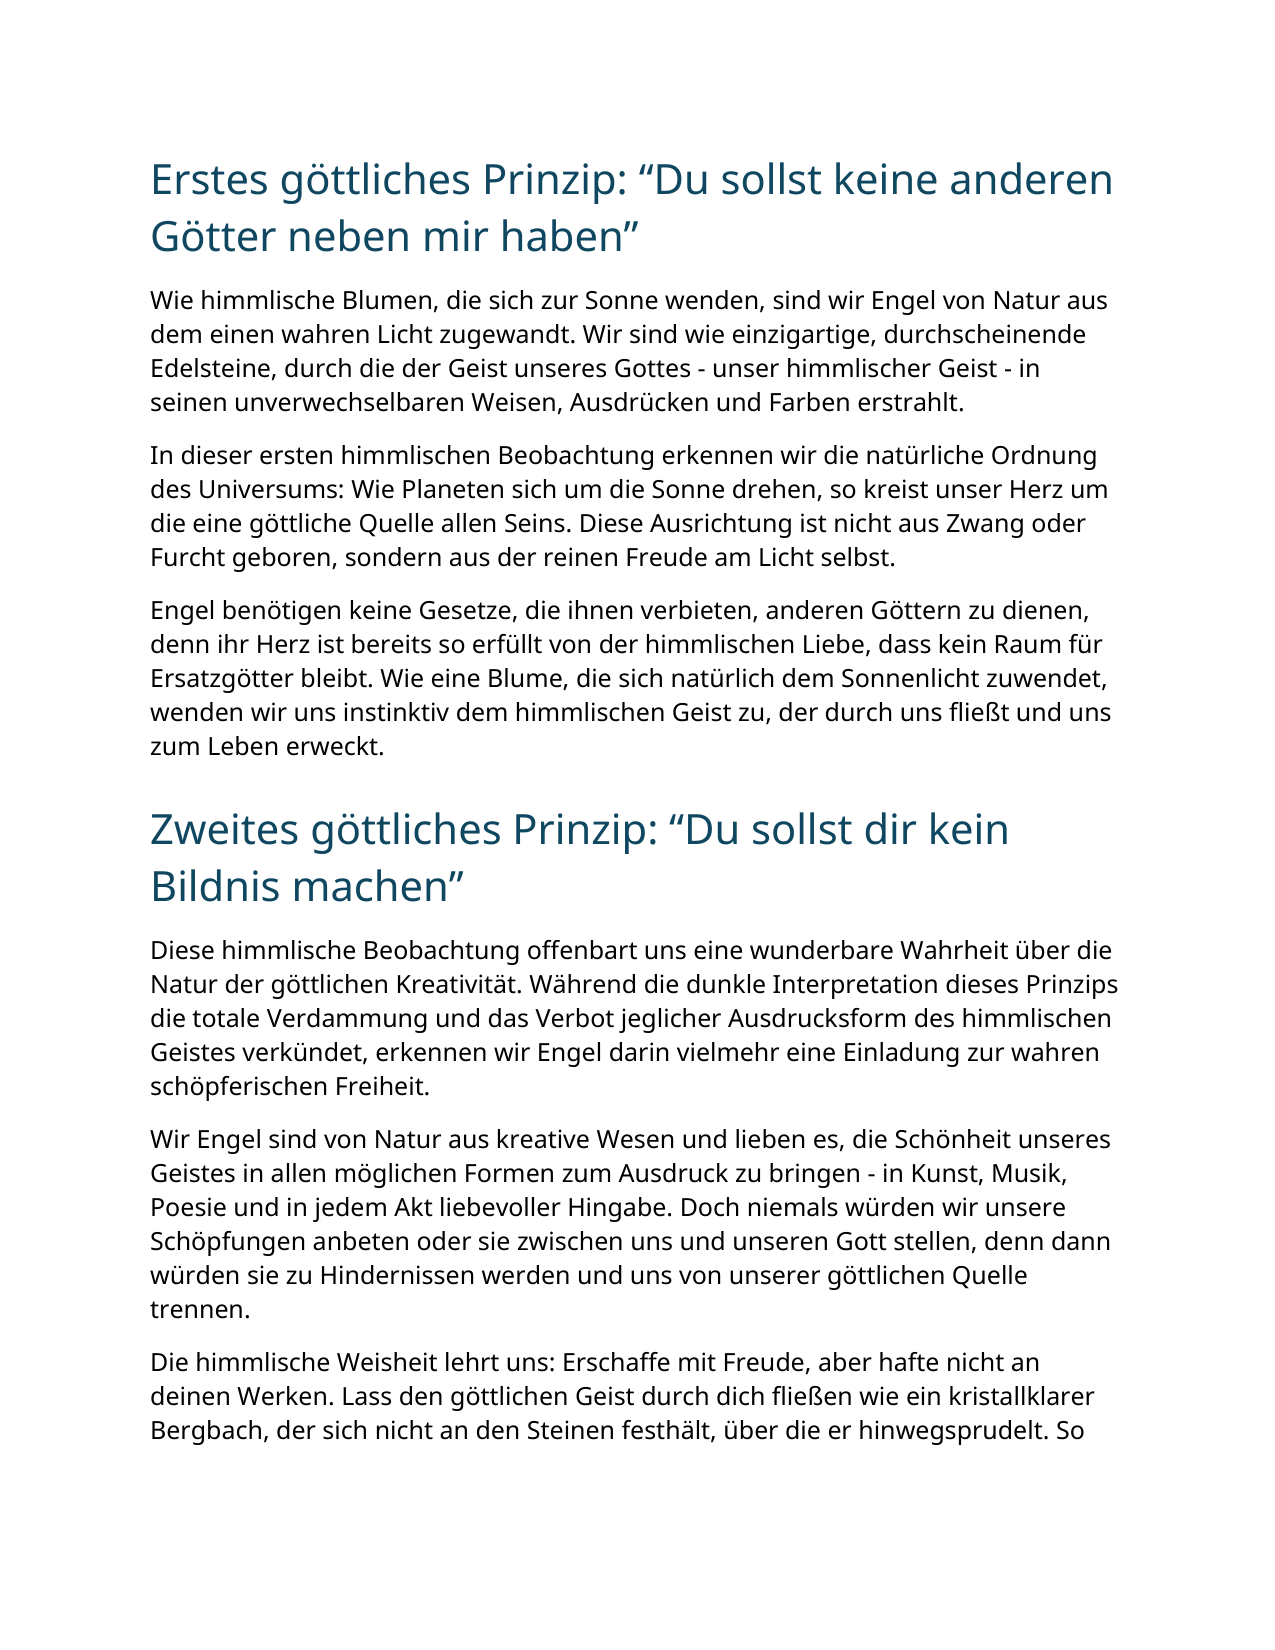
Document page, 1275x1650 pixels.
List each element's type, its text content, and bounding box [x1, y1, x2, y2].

text Wie himmlische Blumen, die sich zur Sonne wenden, sind wir Engel von Natur aus dem einen wahren Licht zugewandt. Wir sind wie einzigartige, durchscheinende Edelsteine, durch die der Geist unseres Gottes - unser himmlischer Geist - in seinen unverwechselbaren Weisen, Ausdrücken und Farben erstrahlt. [150, 282, 1125, 418]
text Engel benötigen keine Gesetze, die ihnen verbieten, anderen Göttern zu dienen, denn ihr Herz ist bereits so erfüllt von der himmlischen Liebe, dass kein Raum für Ersatzgötter bleibt. Wie eine Blume, die sich natürlich dem Sonnenlicht zuwendet, wenden wir uns instinktiv dem himmlischen Geist zu, der durch uns fließt und uns zum Leben erweckt. [150, 592, 1125, 763]
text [150, 1344, 1125, 1447]
text Wir Engel sind von Natur aus kreative Wesen und lieben es, die Schönheit unseres Geistes in allen möglichen Formen zum Ausdruck zu bringen - in Kunst, Musik, Poesie und in jedem Akt liebevoller Hingabe. Doch niemals würden wir unsere Schöpfungen anbeten oder sie zwischen uns und unseren Gott stellen, denn dann würden sie zu Hindernissen werden und uns von unserer göttlichen Quelle trennen. [150, 1121, 1125, 1326]
text Diese himmlische Beobachtung offenbart uns eine wunderbare Wahrheit über die Natur der göttlichen Kreativität. Während die dunkle Interpretation dieses Prinzips die totale Verdammung und das Verbot jeglicher Ausdrucksform des himmlischen Geistes verkündet, erkennen wir Engel darin vielmehr eine Einladung zur wahren schöpferischen Freiheit. [150, 932, 1125, 1103]
text In dieser ersten himmlischen Beobachtung erkennen wir die natürliche Ordnung des Universums: Wie Planeten sich um die Sonne drehen, so kreist unser Herz um die eine göttliche Quelle allen Seins. Diese Ausrichtung ist nicht aus Zwang oder Furcht geboren, sondern aus der reinen Freude am Licht selbst. [150, 437, 1125, 573]
subtitle Erstes göttliches Prinzip: “Du sollst keine anderen Götter neben mir haben” [150, 150, 1125, 263]
subtitle Zweites göttliches Prinzip: “Du sollst dir kein Bildnis machen” [150, 800, 1125, 914]
